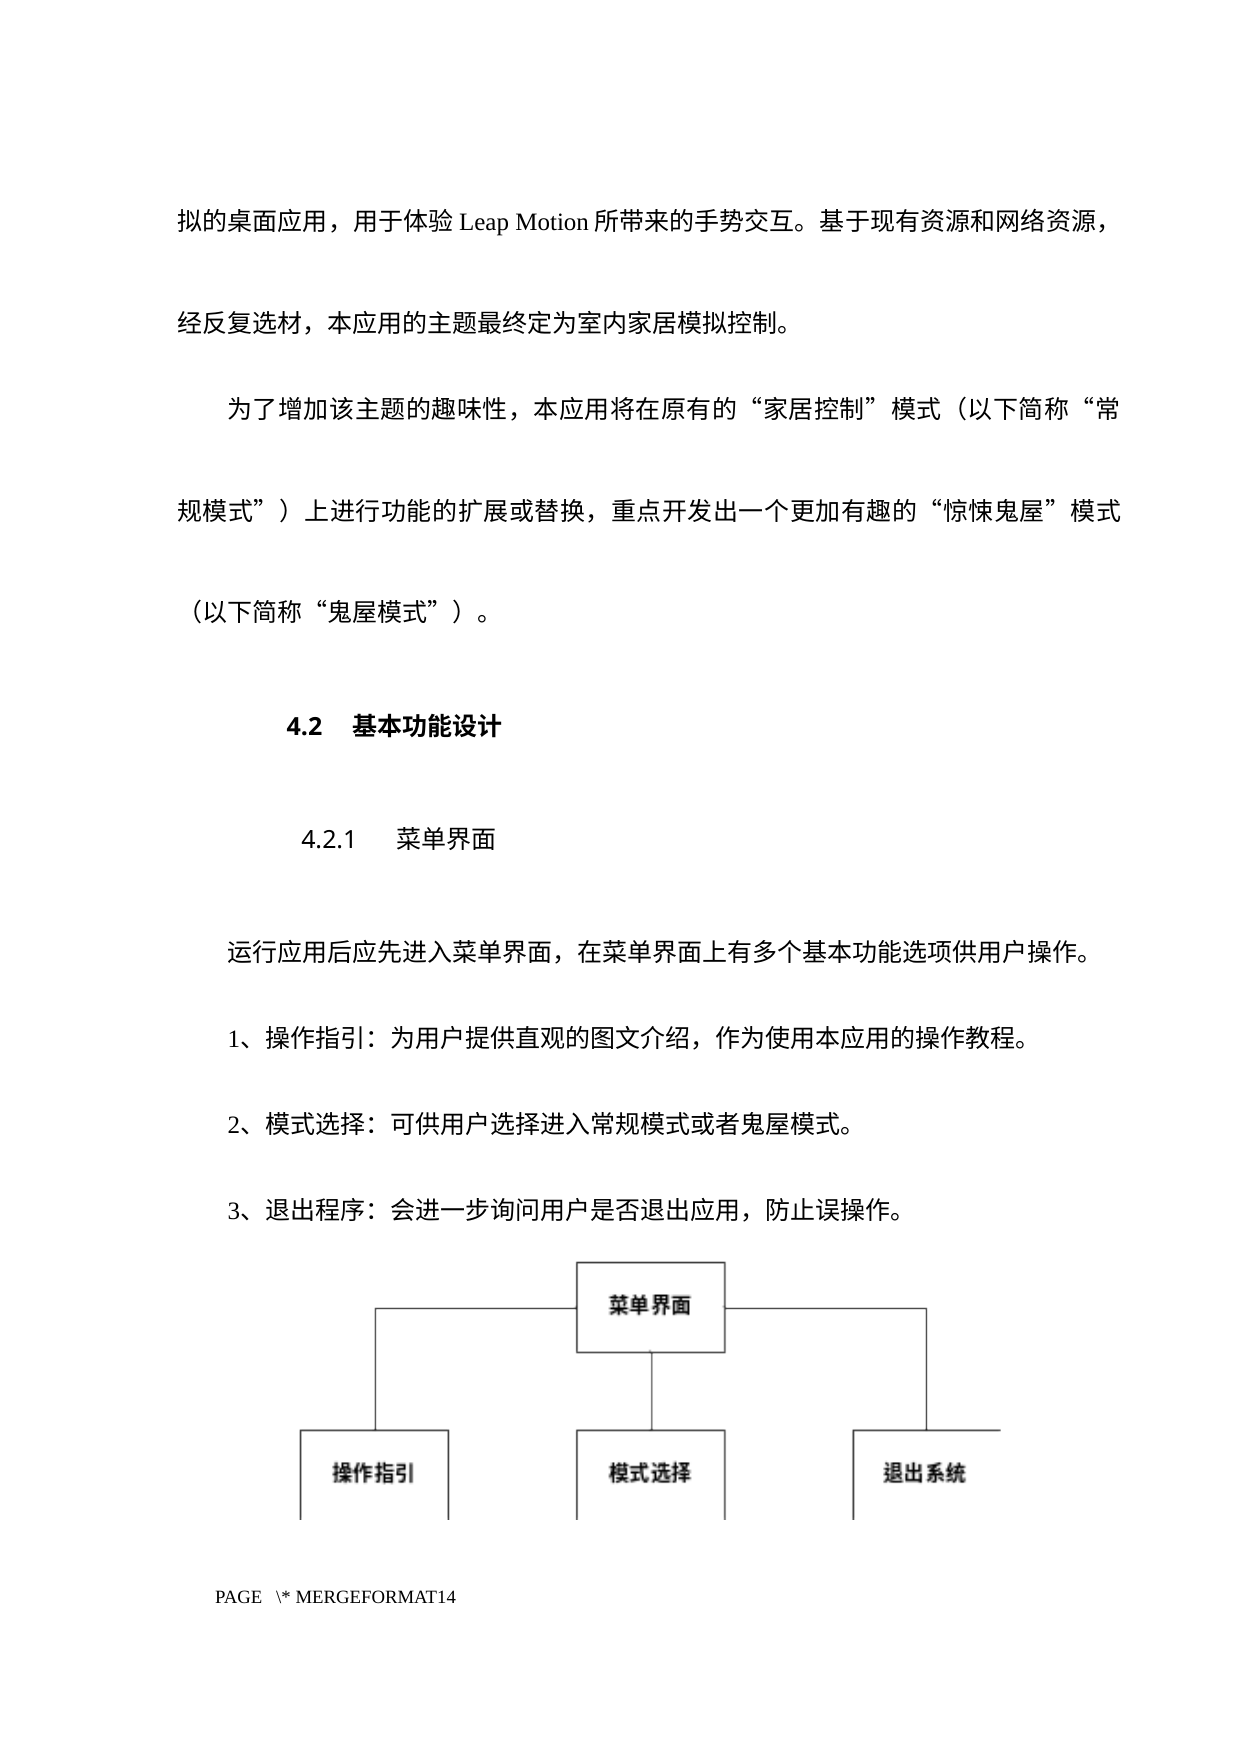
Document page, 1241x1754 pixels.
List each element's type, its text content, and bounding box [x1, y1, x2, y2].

list 操作指引：为用户提供直观的图文介绍，作为使用本应用的操作教程。 [177, 1002, 1122, 1070]
subtitle 基本功能设计 [236, 690, 1122, 758]
text 运行应用后应先进入菜单界面，在菜单界面上有多个基本功能选项供用户操作。 [177, 916, 1122, 984]
subtitle 菜单界面 [251, 803, 1122, 871]
text 为了增加该主题的趣味性，本应用将在原有的“家居控制”模式（以下简称“常规模式”）上进行功能的扩展或替换，重点开发出一个更加有趣的“惊悚鬼屋”模式（以下简称“鬼屋模式”）。 [177, 373, 1122, 645]
list 退出程序：会进一步询问用户是否退出应用，防止误操作。 [177, 1174, 1122, 1242]
list 模式选择：可供用户选择进入常规模式或者鬼屋模式。 [177, 1088, 1122, 1156]
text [177, 185, 1122, 355]
